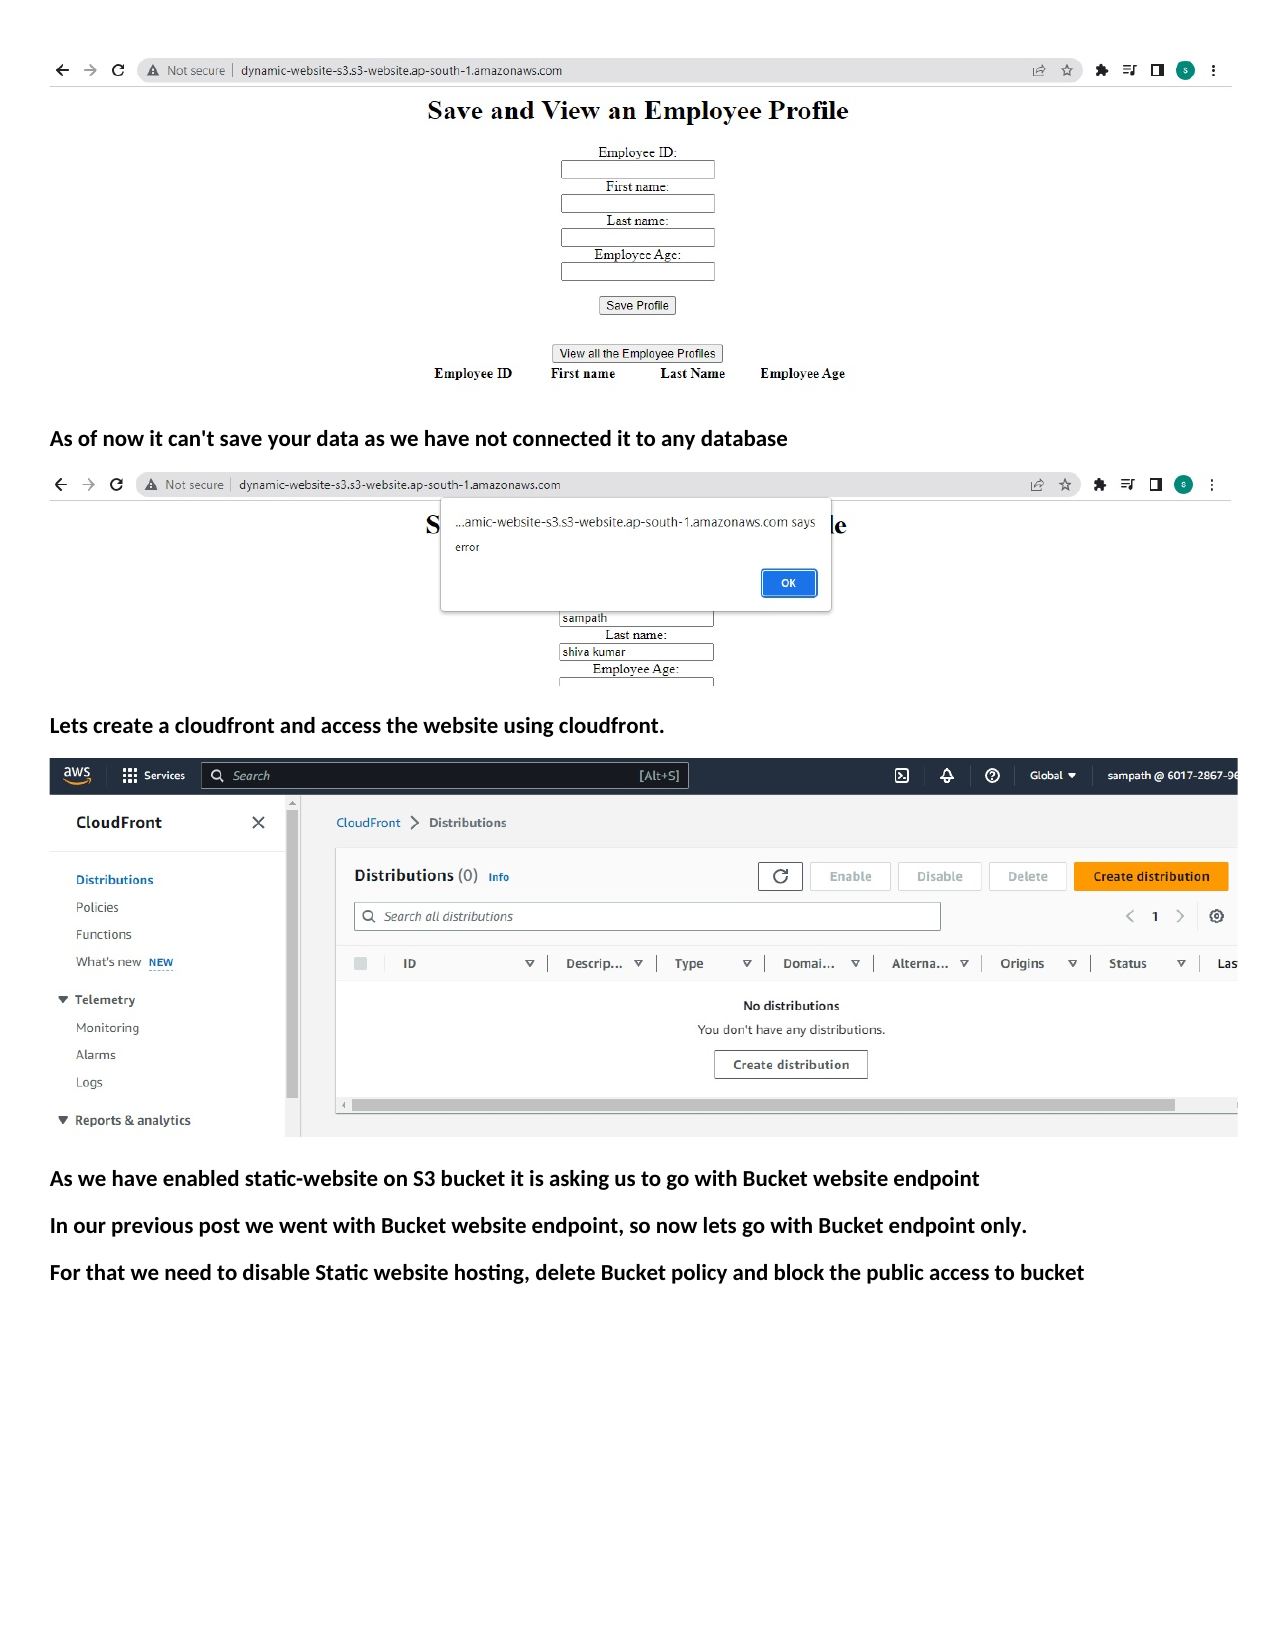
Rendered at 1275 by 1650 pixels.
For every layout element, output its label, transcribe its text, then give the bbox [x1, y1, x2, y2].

picture [49, 471, 1238, 693]
text As of now it can't save your data as we have not connected it to any database [49, 424, 1237, 452]
picture [49, 56, 1238, 406]
picture [49, 758, 1238, 1145]
text For that we need to disable Static website hosting, delete Bucket policy and block the public access to bucket [49, 1258, 1237, 1286]
text Lets create a cloudfront and access the website using cloudfront. [49, 711, 1237, 739]
text As we have enabled static-website on S3 bucket it is asking us to go with Bucket website endpoint [49, 1164, 1237, 1192]
text In our previous post we went with Bucket website endpoint, so now lets go with Bucket endpoint only. [49, 1211, 1237, 1239]
